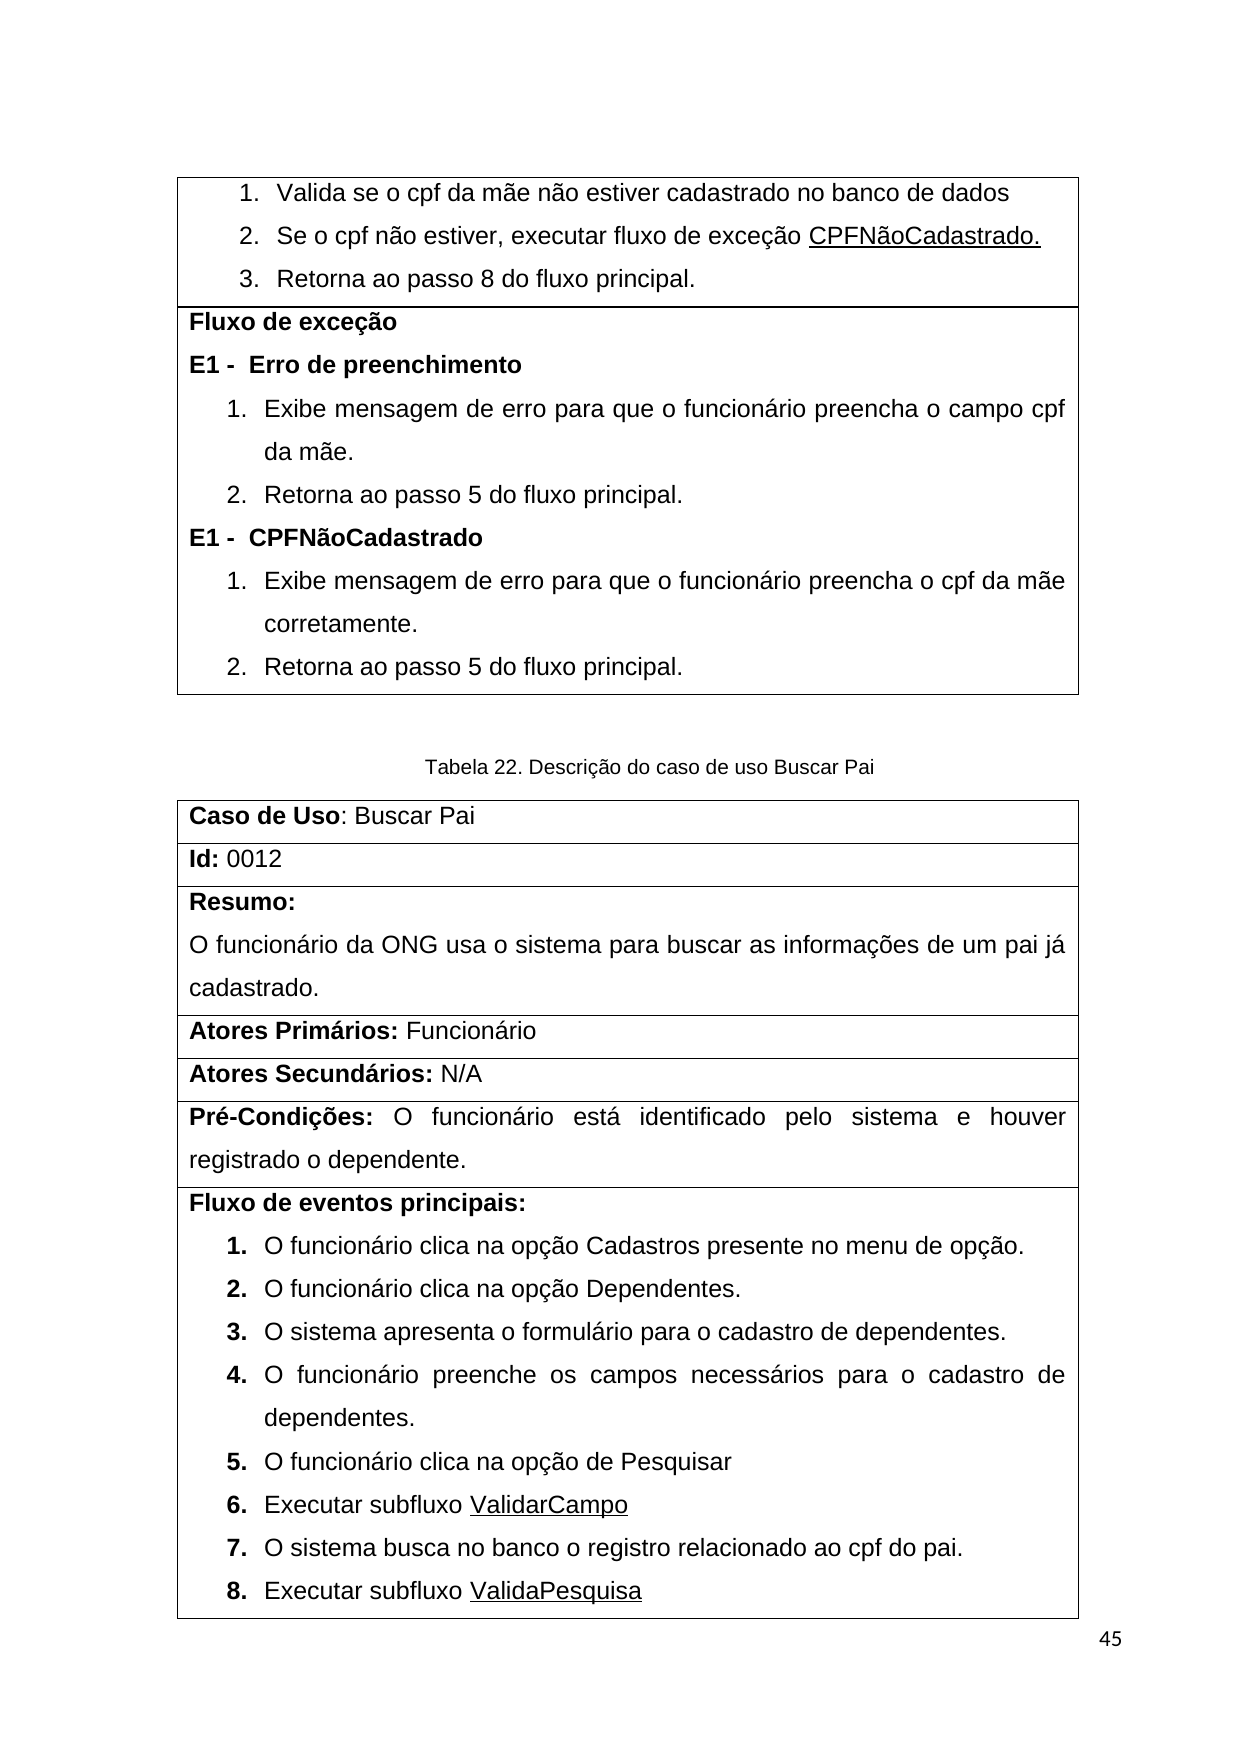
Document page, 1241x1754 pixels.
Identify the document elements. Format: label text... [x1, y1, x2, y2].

table_cell Atores Secundários: N/A [178, 1059, 1078, 1101]
table_cell Resumo: O funcionário da ONG usa o sistema para buscar as informações de um pai já cadastrado. [178, 887, 1078, 1015]
table_cell Id: 0012 [178, 844, 1078, 886]
table_cell Atores Primários: Funcionário [178, 1016, 1078, 1058]
table_cell Fluxo de exceção E1 - Erro de preenchimento Exibe mensagem de erro para que o funcionário preencha o campo cpf da mãe. Retorna ao passo 5 do fluxo principal. E1 - CPFNãoCadastrado Exibe mensagem de erro para que o funcionário preencha o cpf da mãe corretamente. Retorna ao passo 5 do fluxo principal. [178, 308, 1078, 694]
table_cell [178, 1188, 1078, 1618]
table_cell Pré-Condições: O funcionário está identificado pelo sistema e houver registrado o dependente. [178, 1102, 1078, 1187]
table_header Caso de Uso: Buscar Pai [178, 801, 1078, 843]
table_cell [178, 178, 1078, 306]
